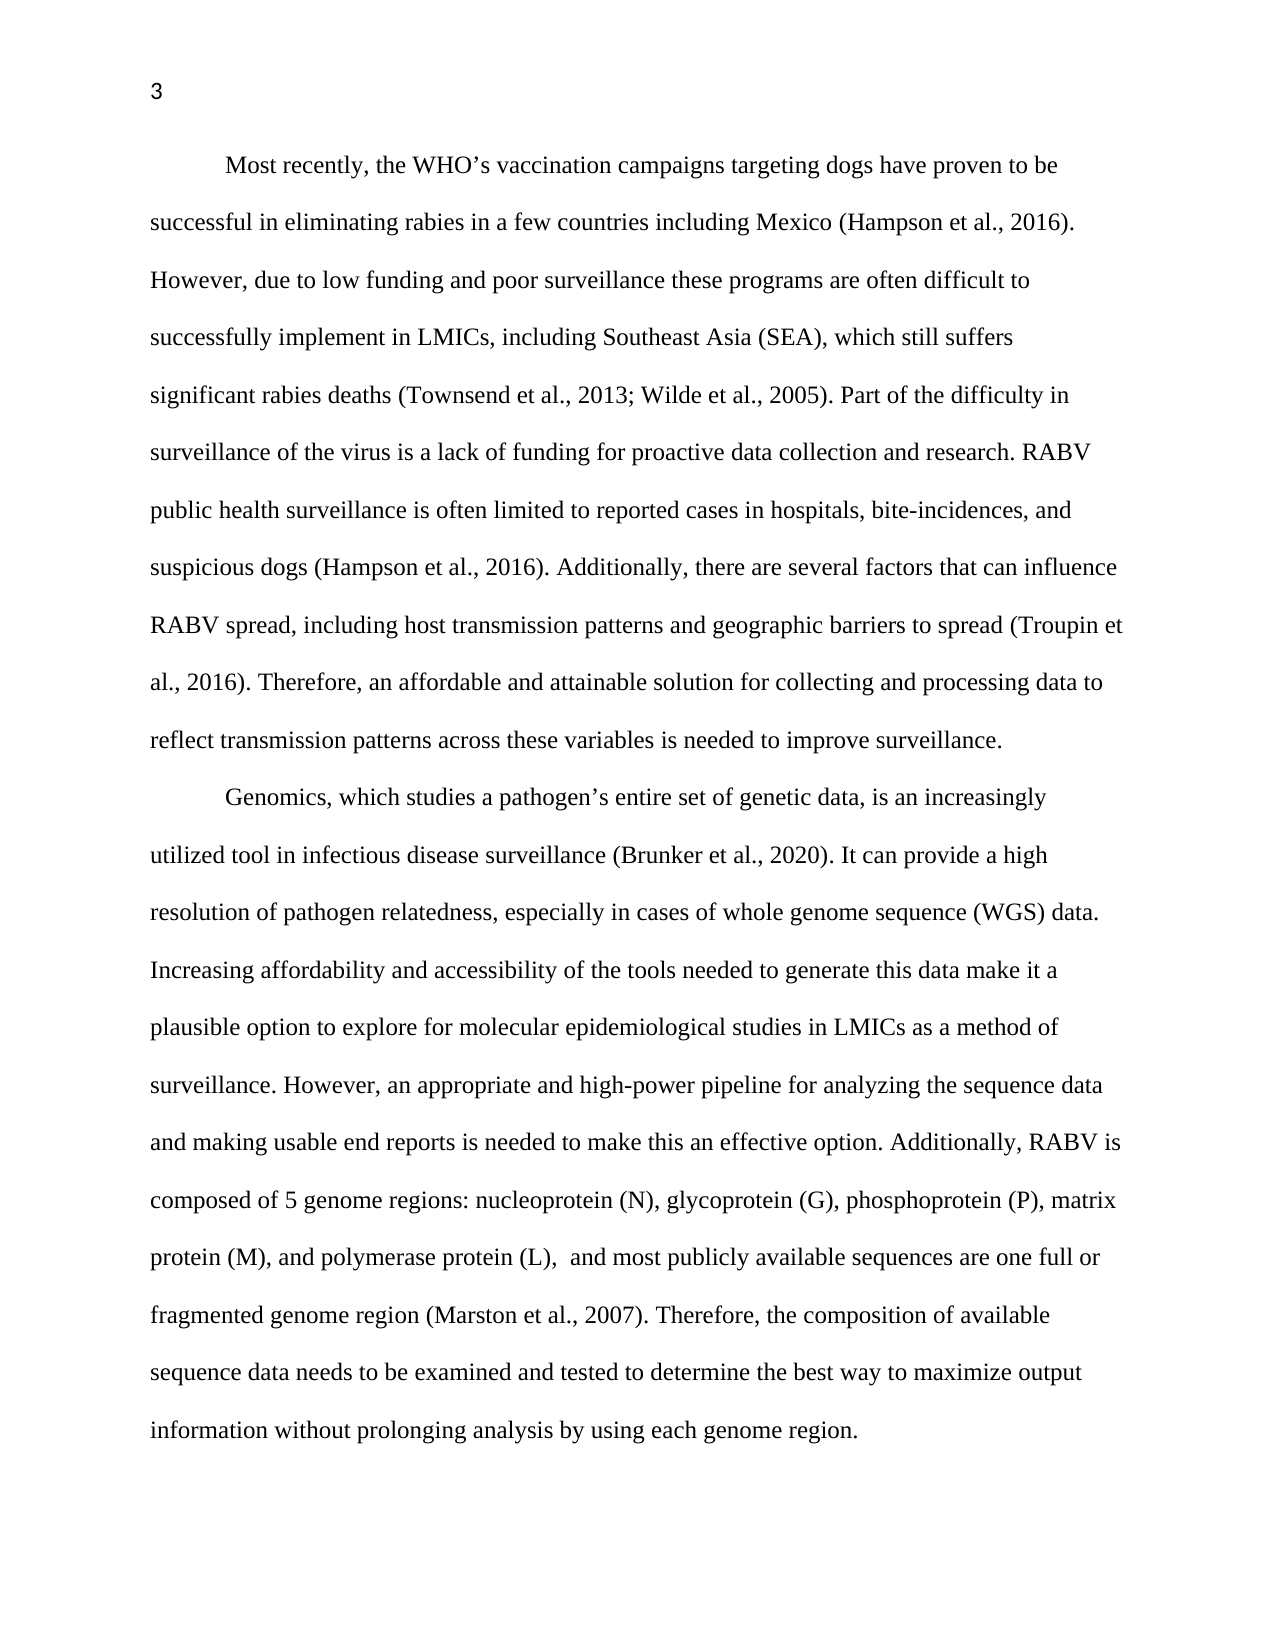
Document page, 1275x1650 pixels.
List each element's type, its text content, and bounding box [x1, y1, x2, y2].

text Most recently, the WHO’s vaccination campaigns targeting dogs have proven to be successful in eliminating rabies in a few countries including Mexico (Hampson et al., 2016). However, due to low funding and poor surveillance these programs are often difficult to successfully implement in LMICs, including Southeast Asia (SEA), which still suffers significant rabies deaths (Townsend et al., 2013; Wilde et al., 2005). Part of the difficulty in surveillance of the virus is a lack of funding for proactive data collection and research. RABV public health surveillance is often limited to reported cases in hospitals, bite-incidences, and suspicious dogs (Hampson et al., 2016). Additionally, there are several factors that can influence RABV spread, including host transmission patterns and geographic barriers to spread (Troupin et al., 2016). Therefore, an affordable and attainable solution for collecting and processing data to reflect transmission patterns across these variables is needed to improve surveillance. [150, 150, 1125, 754]
text Genomics, which studies a pathogen’s entire set of genetic data, is an increasingly utilized tool in infectious disease surveillance (Brunker et al., 2020). It can provide a high resolution of pathogen relatedness, especially in cases of whole genome sequence (WGS) data. Increasing affordability and accessibility of the tools needed to generate this data make it a plausible option to explore for molecular epidemiological studies in LMICs as a method of surveillance. However, an appropriate and high-power pipeline for analyzing the sequence data and making usable end reports is needed to make this an effective option. Additionally, RABV is composed of 5 genome regions: nucleoprotein (N), glycoprotein (G), phosphoprotein (P), matrix protein (M), and polymerase protein (L), and most publicly available sequences are one full or fragmented genome region (Marston et al., 2007). Therefore, the composition of available sequence data needs to be examined and tested to determine the best way to maximize output information without prolonging analysis by using each genome region. [150, 782, 1125, 1444]
